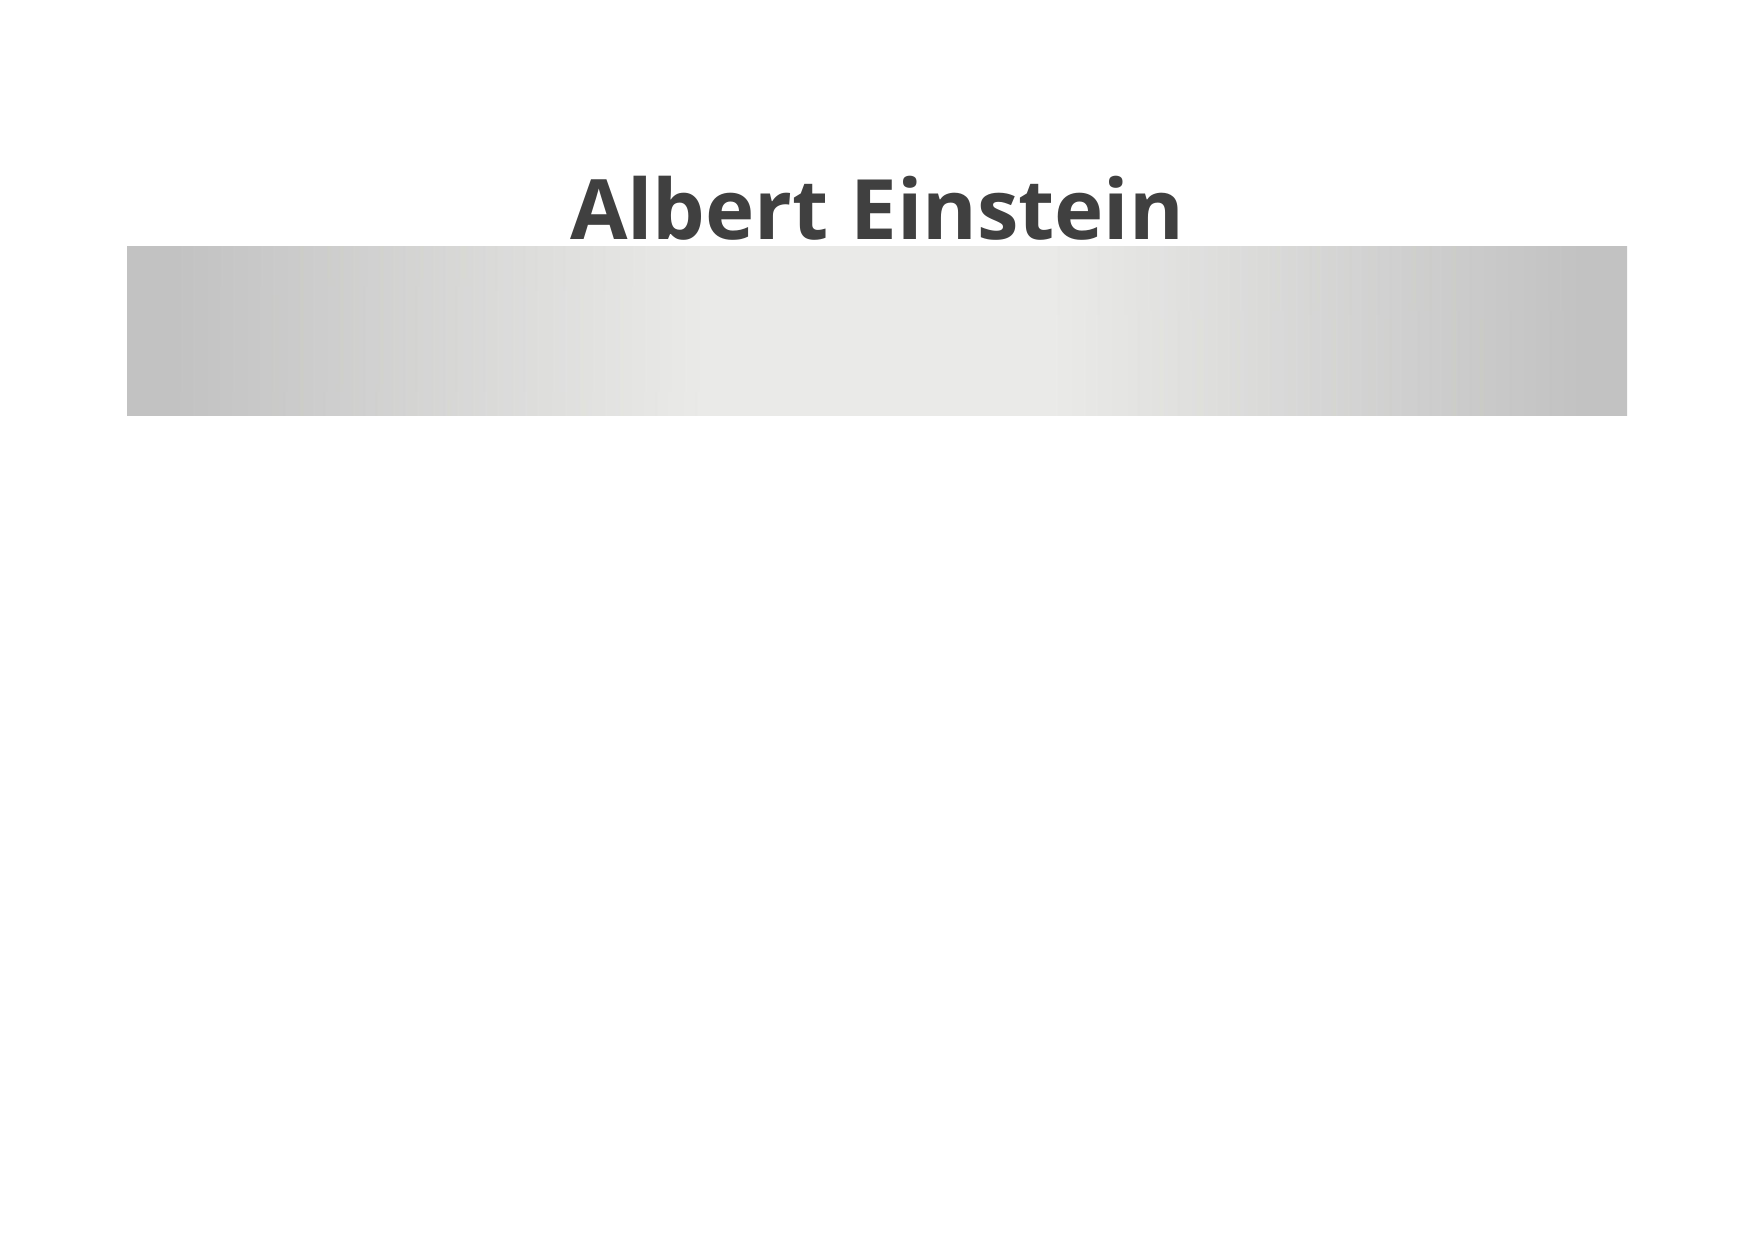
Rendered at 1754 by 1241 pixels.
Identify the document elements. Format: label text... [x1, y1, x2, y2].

picture [127, 246, 1628, 416]
text Albert Einstein [150, 150, 1604, 263]
